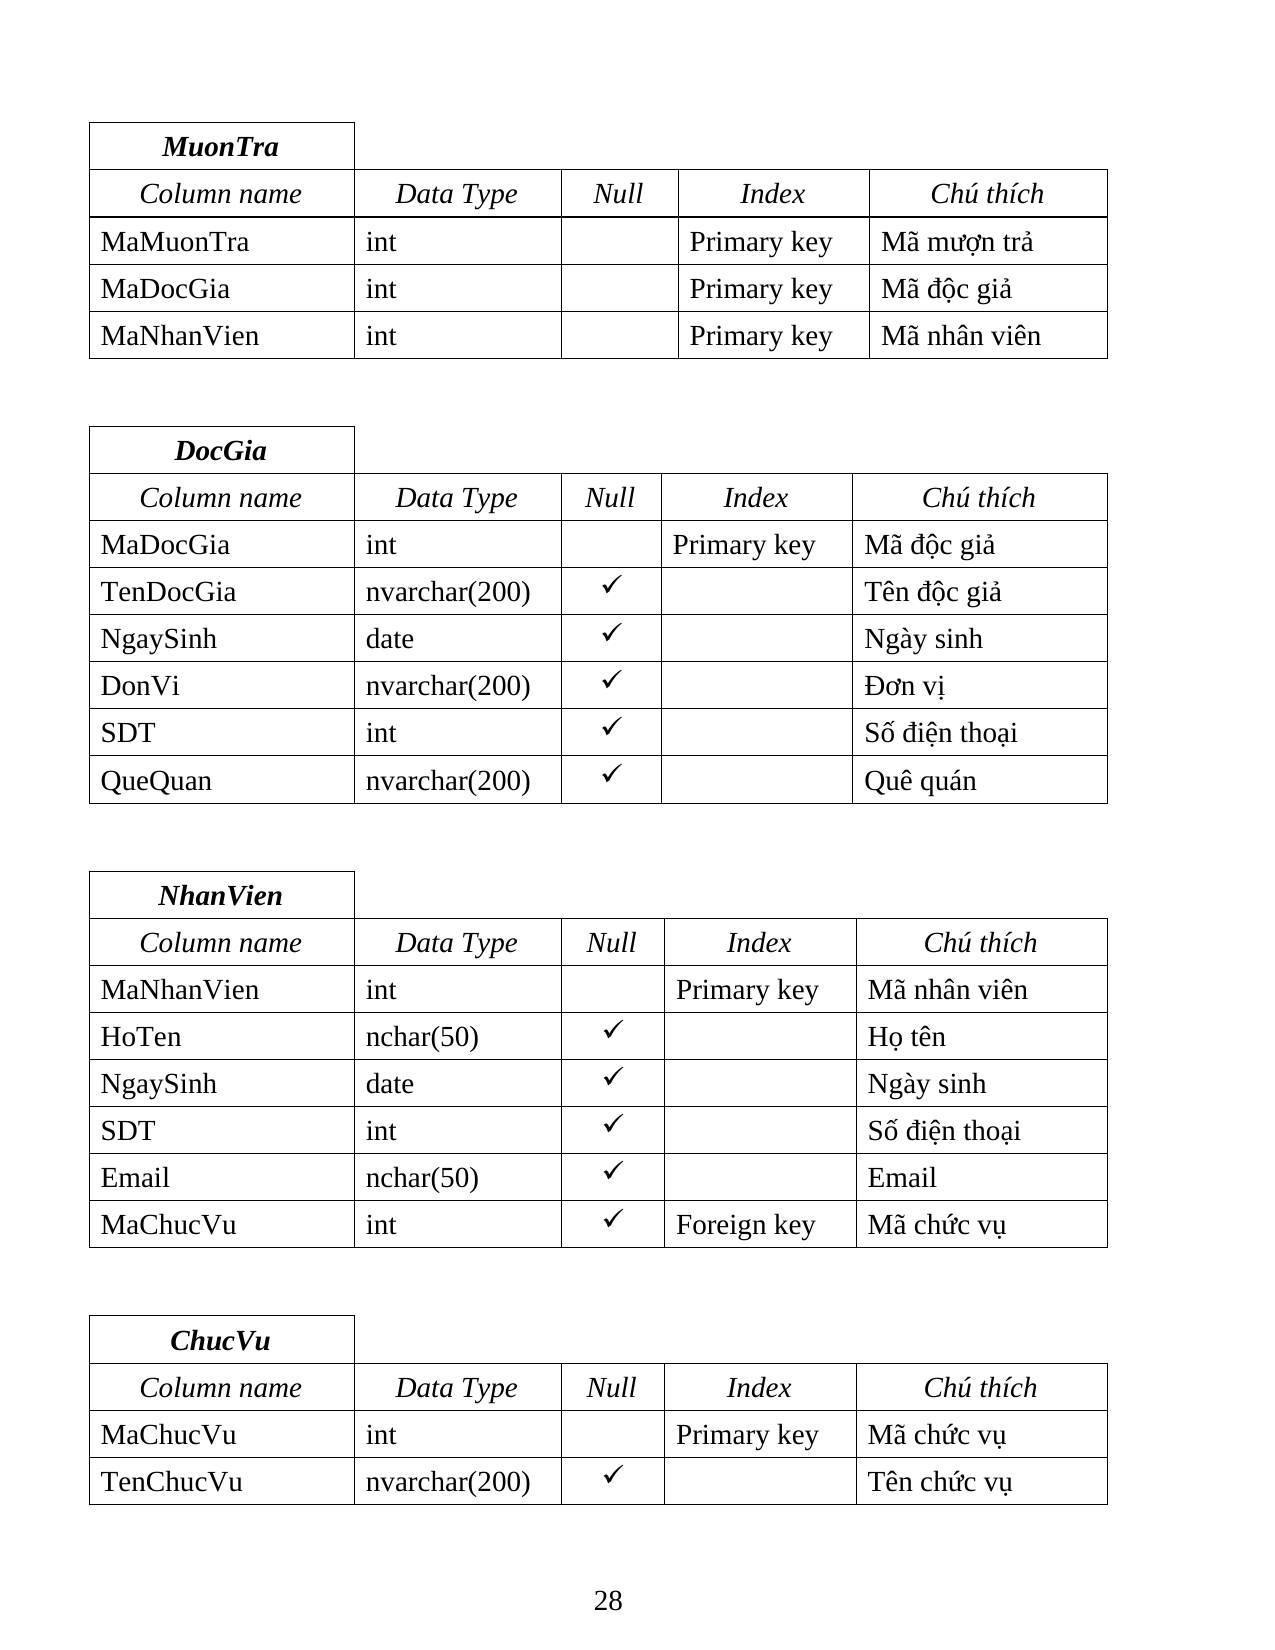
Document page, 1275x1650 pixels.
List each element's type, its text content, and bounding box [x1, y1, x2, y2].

table_cell Data Type [355, 1364, 561, 1409]
table_header MuonTra [90, 123, 354, 169]
table_cell Null [562, 170, 678, 216]
table_cell [562, 1060, 664, 1106]
table_cell HoTen [90, 1013, 354, 1059]
table_cell NgaySinh [90, 615, 354, 661]
table_cell Ngày sinh [857, 1060, 1107, 1106]
table_cell int [355, 709, 561, 755]
table_cell Chú thích [853, 474, 1107, 520]
table_cell [562, 312, 678, 358]
table_cell Primary key [662, 521, 852, 567]
table_cell Mã độc giả [870, 265, 1107, 311]
table_cell [665, 1013, 856, 1059]
table_cell Foreign key [665, 1201, 856, 1247]
table_cell int [355, 265, 561, 311]
table_header NhanVien [90, 872, 354, 918]
table_cell MaNhanVien [90, 966, 354, 1012]
table_cell [662, 709, 852, 755]
table_cell [562, 568, 661, 614]
table_cell [562, 709, 661, 755]
table_cell Chú thích [870, 170, 1107, 216]
table_cell nvarchar(200) [355, 568, 561, 614]
table_cell nchar(50) [355, 1154, 561, 1200]
table_cell date [355, 1060, 561, 1106]
table_cell Primary key [665, 1411, 856, 1457]
table_cell Chú thích [857, 1364, 1107, 1409]
table_cell Primary key [679, 312, 869, 358]
table_cell Data Type [355, 170, 561, 216]
table_cell SDT [90, 1107, 354, 1153]
table_cell [562, 1411, 664, 1457]
table_cell [662, 615, 852, 661]
table_cell MaDocGia [90, 521, 354, 567]
table_cell int [355, 1201, 561, 1247]
table_cell Mã chức vụ [857, 1411, 1107, 1457]
table_cell [665, 1060, 856, 1106]
table_cell int [355, 521, 561, 567]
table_cell MaMuonTra [90, 218, 354, 263]
table_cell Mã nhân viên [857, 966, 1107, 1012]
table_cell Data Type [355, 474, 561, 520]
table_cell [562, 1107, 664, 1153]
table_cell Tên chức vụ [857, 1458, 1107, 1504]
table_cell [562, 521, 661, 567]
table_cell Ngày sinh [853, 615, 1107, 661]
table_cell Column name [90, 170, 354, 216]
table_cell int [355, 966, 561, 1012]
table_cell [562, 265, 678, 311]
table_cell MaChucVu [90, 1411, 354, 1457]
table_cell [562, 218, 678, 263]
table_cell [662, 568, 852, 614]
table_cell [562, 662, 661, 708]
table_cell date [355, 615, 561, 661]
table_cell [562, 1013, 664, 1059]
table_cell Column name [90, 919, 354, 965]
table_cell [562, 615, 661, 661]
table_cell Null [562, 1364, 664, 1409]
table_cell Mã nhân viên [870, 312, 1107, 358]
table_cell [665, 1154, 856, 1200]
table_cell Chú thích [857, 919, 1107, 965]
table_cell [562, 1154, 664, 1200]
table_cell Null [562, 474, 661, 520]
table_header ChucVu [90, 1316, 354, 1362]
table_cell Primary key [665, 966, 856, 1012]
table_cell NgaySinh [90, 1060, 354, 1106]
table_cell nvarchar(200) [355, 662, 561, 708]
table_cell [562, 756, 661, 802]
table_cell [665, 1107, 856, 1153]
table_cell Tên độc giả [853, 568, 1107, 614]
table_cell Mã mượn trả [870, 218, 1107, 263]
table_cell MaChucVu [90, 1201, 354, 1247]
table_cell [662, 662, 852, 708]
table_cell Đơn vị [853, 662, 1107, 708]
table_cell [665, 1458, 856, 1504]
table_header DocGia [90, 427, 354, 473]
table_cell Index [679, 170, 869, 216]
table_cell QueQuan [90, 756, 354, 802]
table_cell int [355, 1411, 561, 1457]
table_cell Index [665, 1364, 856, 1409]
table_cell [662, 756, 852, 802]
table_cell Primary key [679, 218, 869, 263]
table_cell SDT [90, 709, 354, 755]
table_cell nvarchar(200) [355, 1458, 561, 1504]
table_cell Số điện thoại [857, 1107, 1107, 1153]
table_cell MaDocGia [90, 265, 354, 311]
table_cell [562, 1201, 664, 1247]
table_cell Null [562, 919, 664, 965]
table_cell nvarchar(200) [355, 756, 561, 802]
table_cell [562, 966, 664, 1012]
table_cell Data Type [355, 919, 561, 965]
table_cell int [355, 1107, 561, 1153]
table_cell Họ tên [857, 1013, 1107, 1059]
table_cell Index [662, 474, 852, 520]
table_cell Số điện thoại [853, 709, 1107, 755]
table_cell int [355, 218, 561, 263]
table_cell Mã độc giả [853, 521, 1107, 567]
table_cell TenChucVu [90, 1458, 354, 1504]
table_cell Column name [90, 1364, 354, 1409]
table_cell Email [90, 1154, 354, 1200]
table_cell Mã chức vụ [857, 1201, 1107, 1247]
table_cell int [355, 312, 561, 358]
table_cell MaNhanVien [90, 312, 354, 358]
table_cell nchar(50) [355, 1013, 561, 1059]
table_cell [562, 1458, 664, 1504]
table_cell Primary key [679, 265, 869, 311]
table_cell Email [857, 1154, 1107, 1200]
table_cell Index [665, 919, 856, 965]
table_cell Column name [90, 474, 354, 520]
table_cell Quê quán [853, 756, 1107, 802]
table_cell DonVi [90, 662, 354, 708]
table_cell TenDocGia [90, 568, 354, 614]
